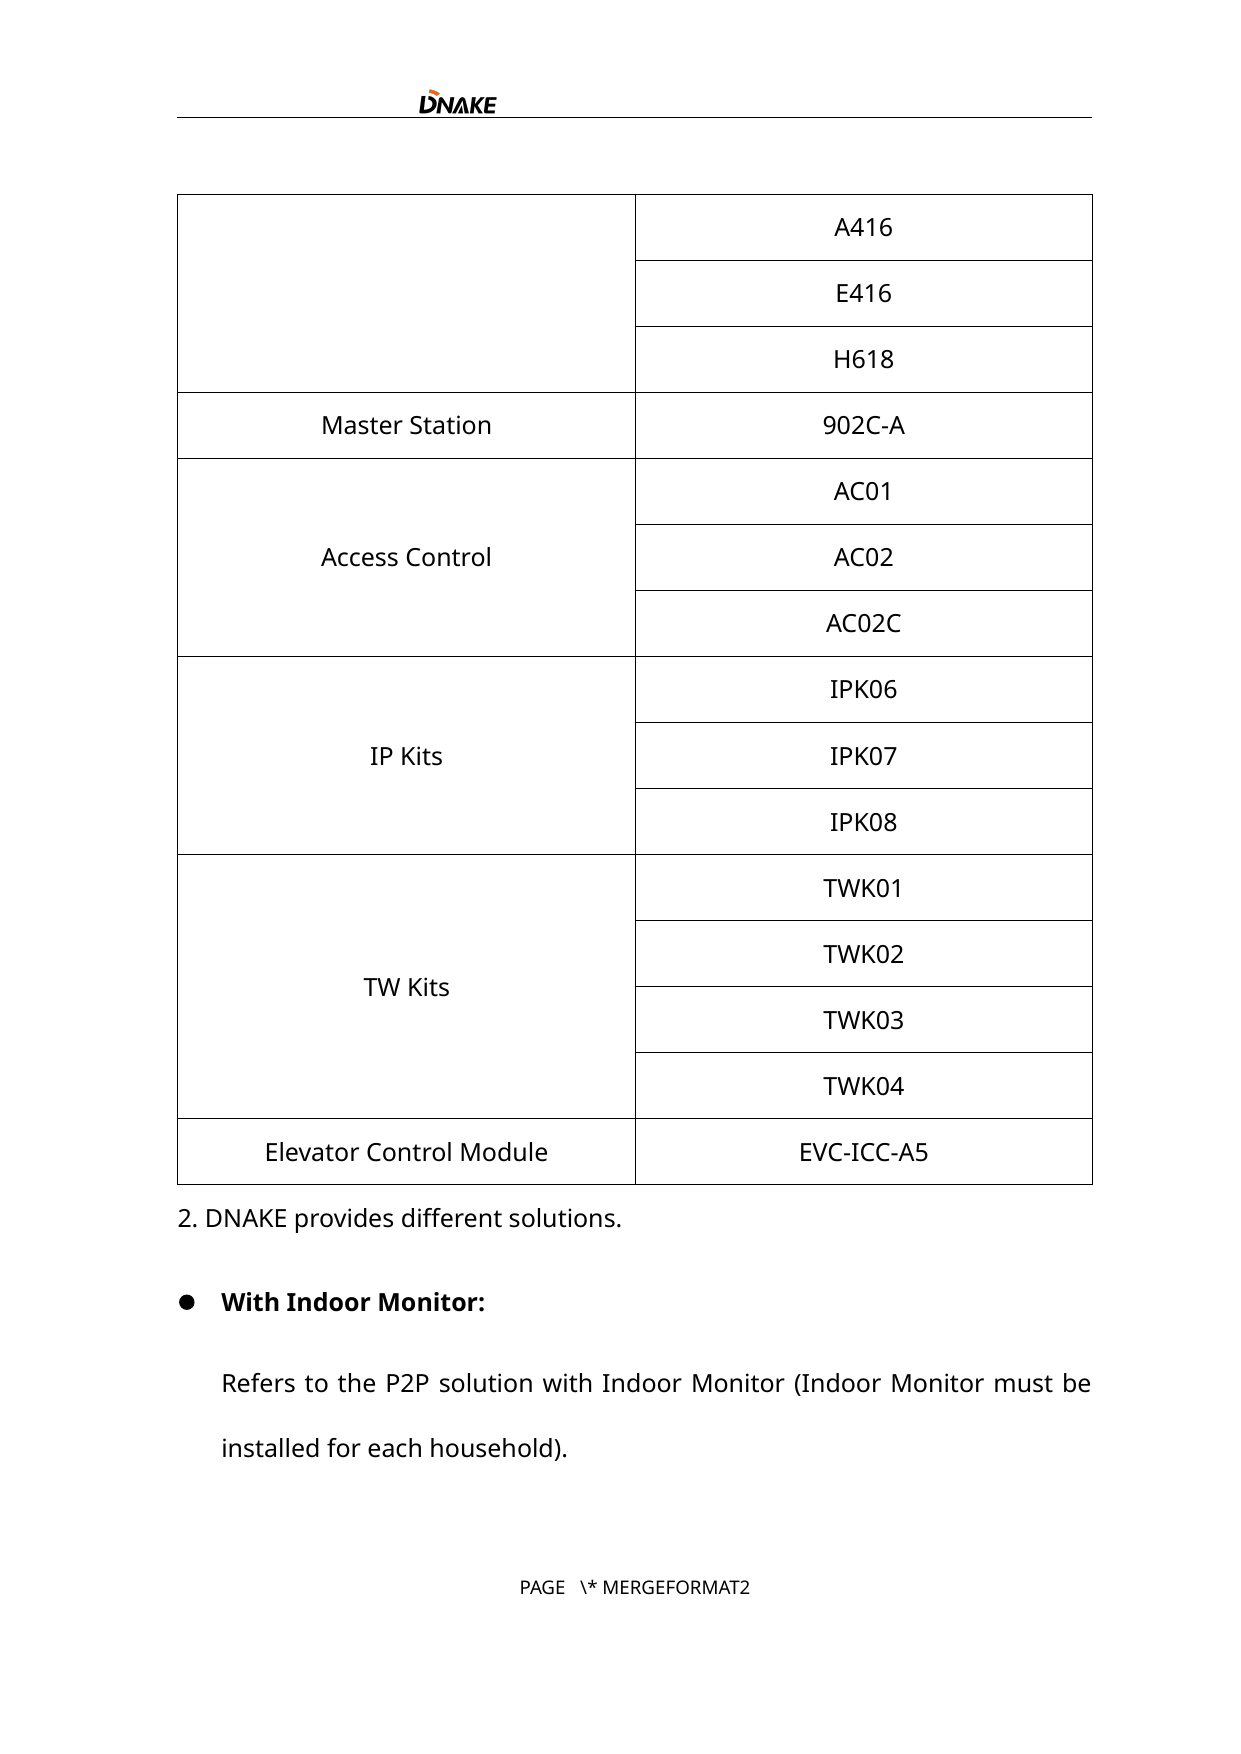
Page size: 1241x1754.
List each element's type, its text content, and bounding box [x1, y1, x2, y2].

picture [418, 88, 497, 115]
table_cell A416 [636, 195, 1092, 259]
table_cell AC02 [636, 525, 1092, 590]
table_cell IPK07 [636, 723, 1092, 788]
table_cell Access Control [178, 459, 635, 656]
table_cell IPK06 [636, 657, 1092, 722]
table_cell TWK02 [636, 921, 1092, 986]
table_cell Master Station [178, 393, 635, 458]
table_cell Elevator Control Module [178, 1119, 635, 1184]
list Refers to the P2P solution with Indoor Monitor (Indoor Monitor must be installed for each household). [221, 1350, 1092, 1480]
table_cell E416 [636, 261, 1092, 326]
text 2. DNAKE provides different solutions. [177, 1185, 1092, 1250]
table_cell TWK03 [636, 987, 1092, 1052]
table_cell TW Kits [178, 855, 635, 1118]
table_cell AC01 [636, 459, 1092, 524]
table_cell TWK04 [636, 1053, 1092, 1118]
table_cell AC02C [636, 591, 1092, 656]
list With Indoor Monitor: [177, 1269, 1092, 1334]
table_cell IPK08 [636, 789, 1092, 854]
table_cell TWK01 [636, 855, 1092, 920]
table_cell EVC-ICC-A5 [636, 1119, 1092, 1184]
table_cell H618 [636, 327, 1092, 392]
table_cell IP Kits [178, 657, 635, 854]
table_cell 902C-A [636, 393, 1092, 458]
